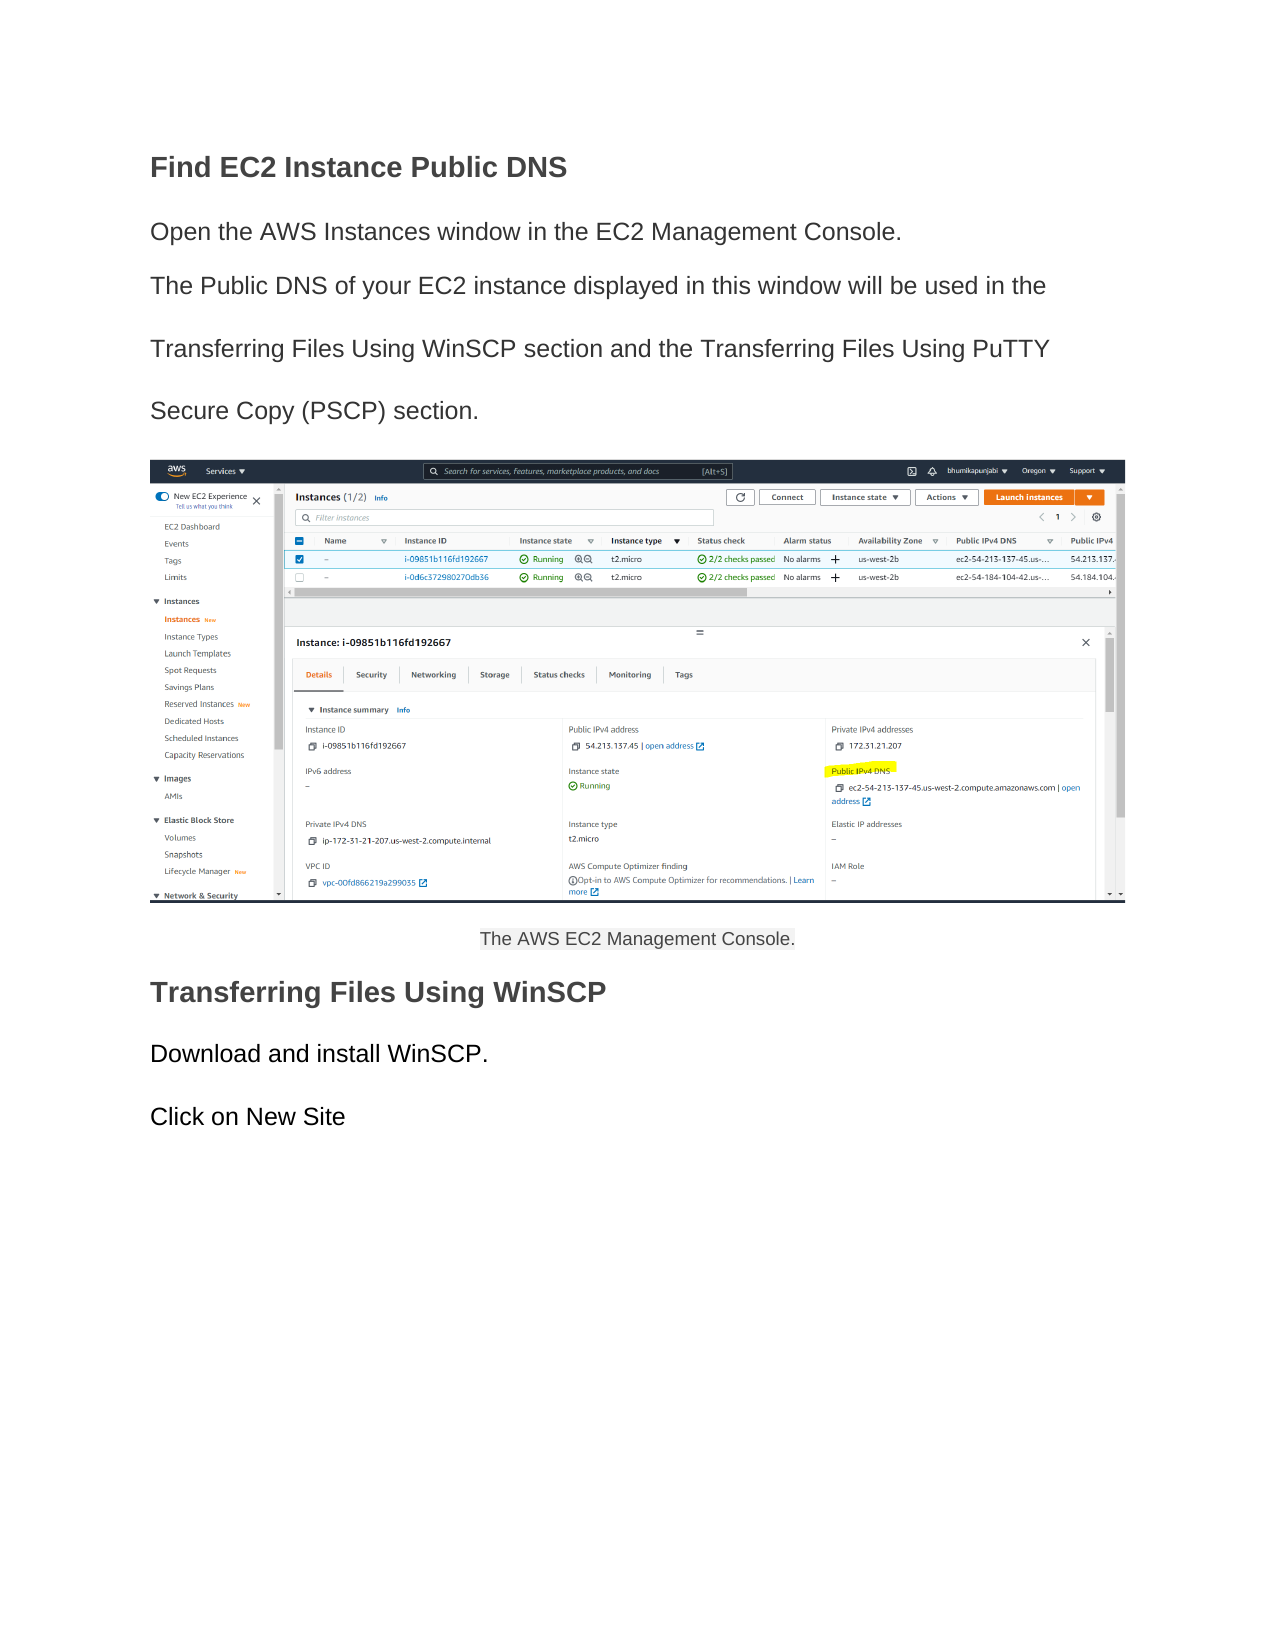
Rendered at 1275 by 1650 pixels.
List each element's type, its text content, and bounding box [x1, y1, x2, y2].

text Open the AWS Instances window in the EC2 Management Console. [150, 217, 1125, 245]
text The Public DNS of your EC2 instance displayed in this window will be used in the Transferring Files Using WinSCP section and the Transferring Files Using PuTTY Secure Copy (PSCP) section. [150, 271, 1125, 425]
picture [150, 458, 1125, 903]
text Download and install WinSCP. Click on New Site [150, 1039, 1125, 1130]
subtitle Transferring Files Using WinSCP [150, 975, 1125, 1009]
text The AWS EC2 Management Console. [150, 903, 1125, 950]
subtitle Find EC2 Instance Public DNS [150, 150, 1125, 183]
